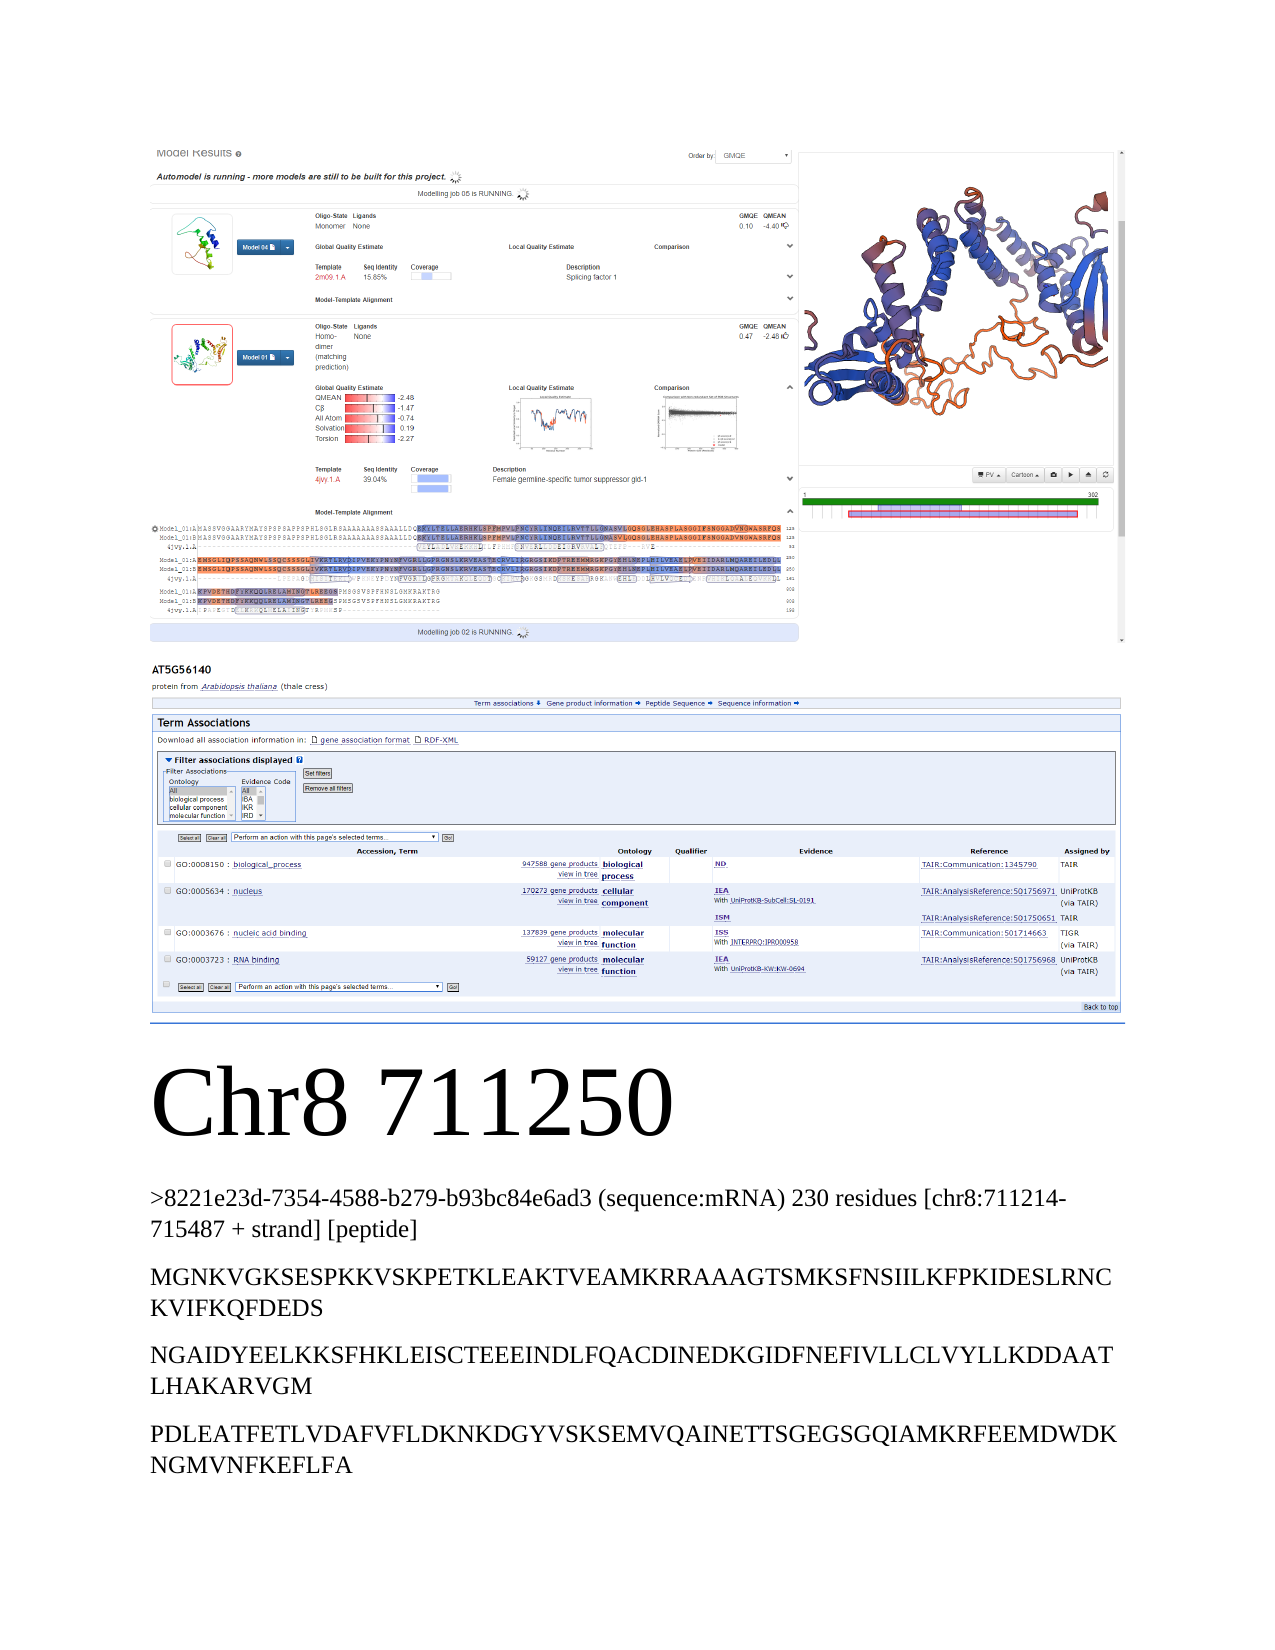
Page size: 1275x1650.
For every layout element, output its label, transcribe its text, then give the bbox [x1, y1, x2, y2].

text NGAIDYEELKKSFHKLEISCTEEEINDLFQACDINEDKGIDFNEFIVLLCLVYLLKDDAATLHAKARVGM [150, 1340, 1125, 1400]
picture [150, 661, 1125, 1024]
text Chr8 711250 [150, 1042, 1125, 1157]
text >8221e23d-7354-4588-b279-b93bc84e6ad3 (sequence:mRNA) 230 residues [chr8:711214-715487 + strand] [peptide] [150, 1183, 1125, 1243]
text PDLEATFETLVDAFVFLDKNKDGYVSKSEMVQAINETTSGEGSGQIAMKRFEEMDWDKNGMVNFKEFLFA [150, 1419, 1125, 1479]
text MGNKVGKSESPKKVSKPETKLEAKTVEAMKRRAAAGTSMKSFNSIILKFPKIDESLRNCKVIFKQFDEDS [150, 1262, 1125, 1321]
picture [150, 150, 1125, 643]
